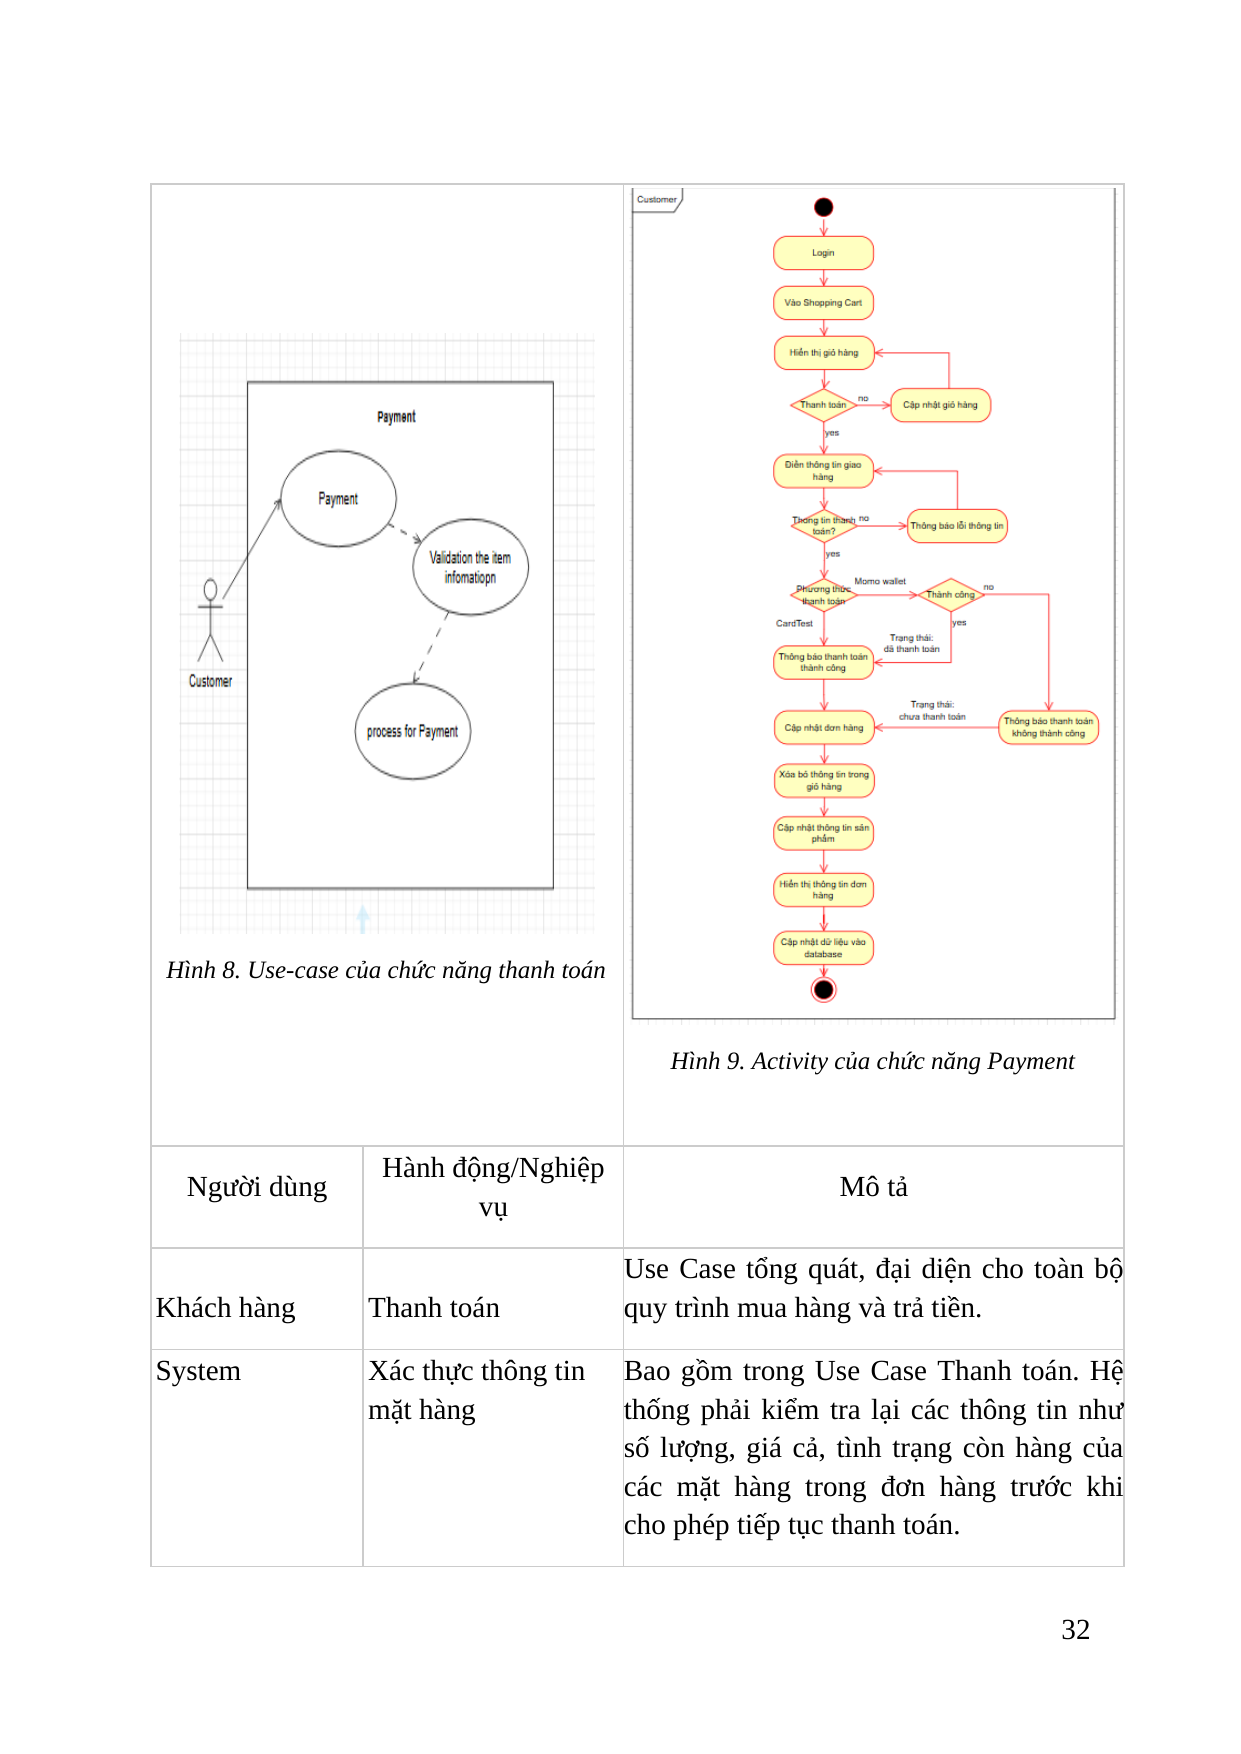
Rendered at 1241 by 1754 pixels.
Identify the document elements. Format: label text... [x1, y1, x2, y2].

table_cell Xác thực thông tin mặt hàng [364, 1350, 623, 1566]
table_cell System [152, 1350, 362, 1566]
table_cell Hành động/Nghiệp vụ [364, 1147, 623, 1247]
picture [179, 333, 595, 934]
table_cell Khách hàng [152, 1249, 362, 1348]
table_cell Use Case tổng quát, đại diện cho toàn bộ quy trình mua hàng và trả tiền. [624, 1249, 1123, 1348]
table_cell Thanh toán [364, 1249, 623, 1348]
table_header Hình 9. Activity của chức năng Payment [624, 185, 1123, 1145]
table_cell Người dùng [152, 1147, 362, 1247]
table_cell Bao gồm trong Use Case Thanh toán. Hệ thống phải kiểm tra lại các thông tin như số lượng, giá cả, tình trạng còn hàng của các mặt hàng trong đơn hàng trước khi cho phép tiếp tục thanh toán. [624, 1350, 1123, 1566]
picture [629, 188, 1119, 1025]
table_header Hình 8. Use-case của chức năng thanh toán [152, 185, 623, 1145]
table_cell Mô tả [624, 1147, 1123, 1247]
